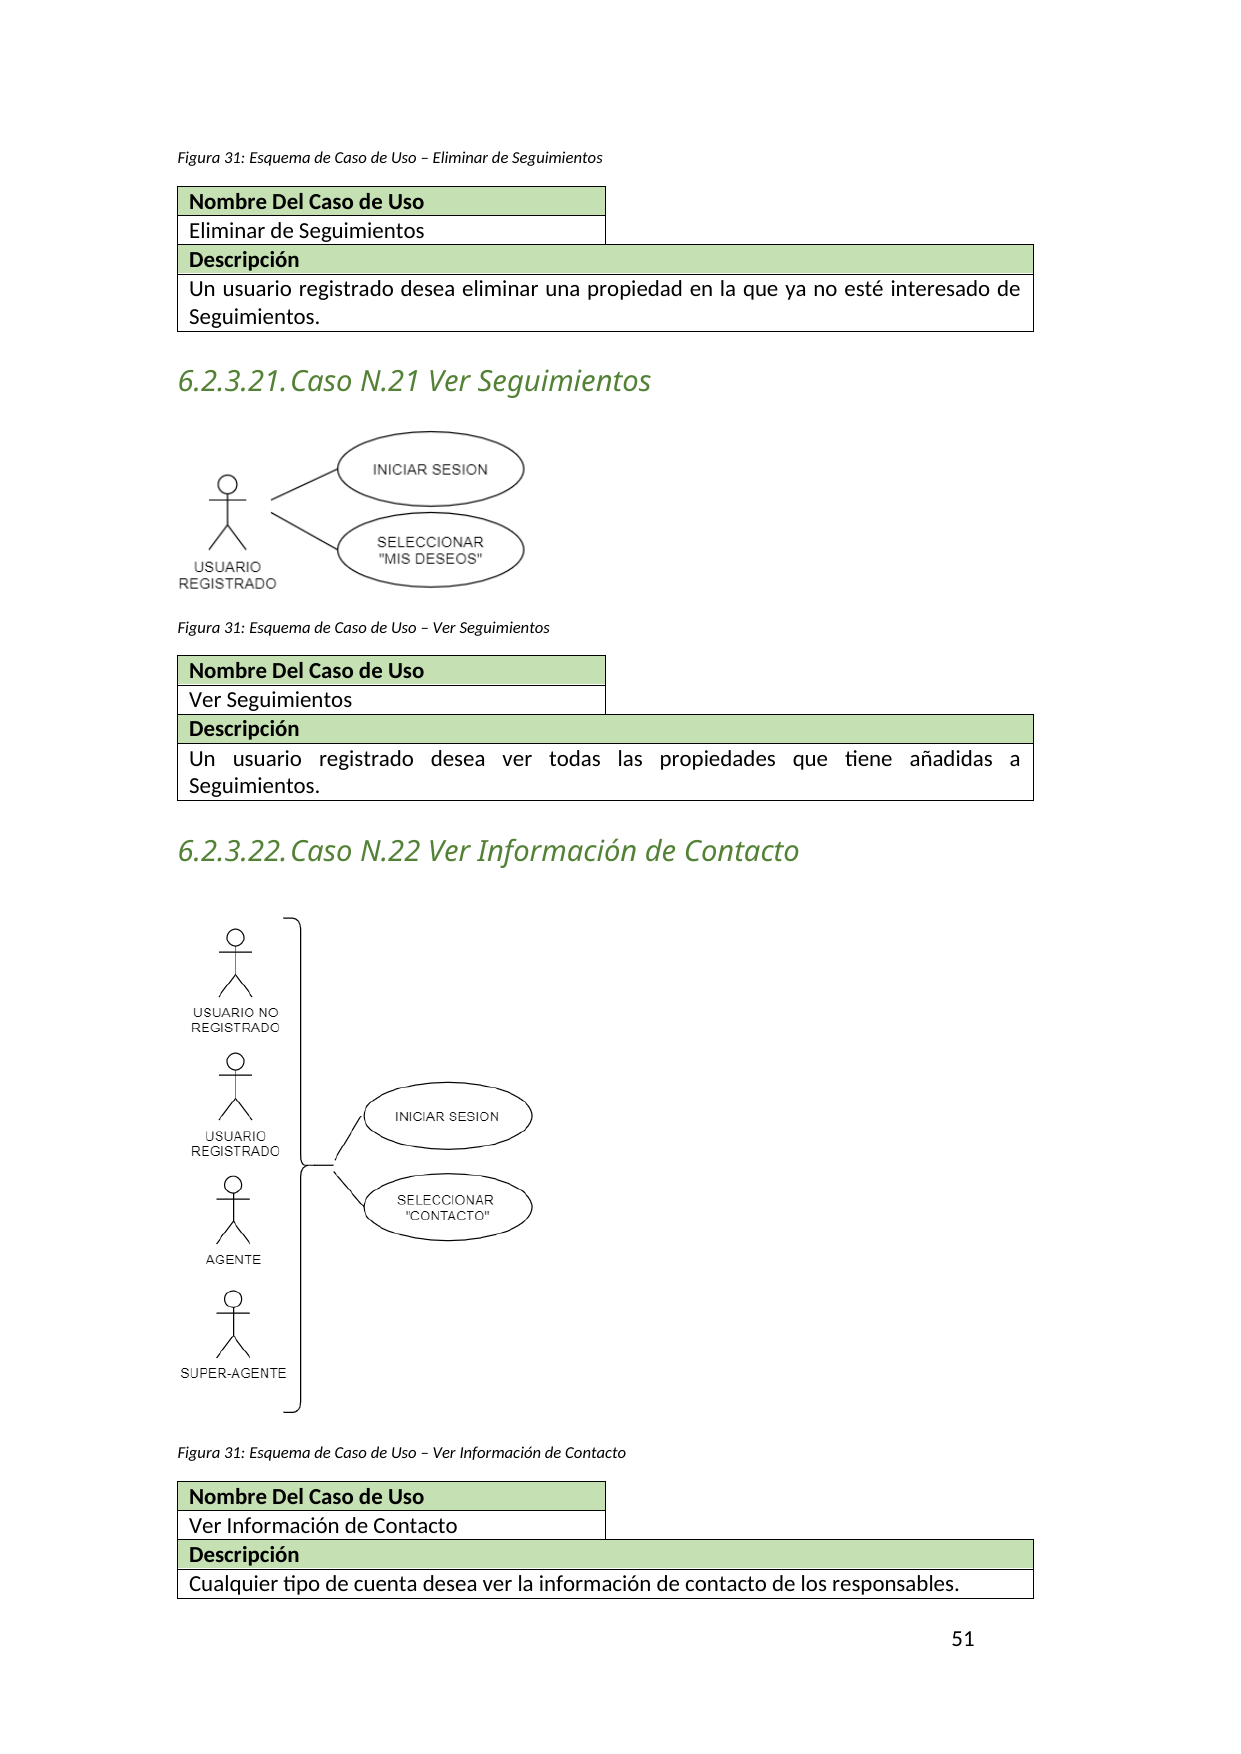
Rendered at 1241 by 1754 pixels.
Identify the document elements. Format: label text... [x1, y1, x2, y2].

table_header Nombre Del Caso de Uso [178, 1482, 605, 1510]
text Figura 31: Esquema de Caso de Uso – Eliminar de Seguimientos [177, 148, 974, 168]
text Figura 31: Esquema de Caso de Uso – Ver Seguimientos [177, 617, 974, 637]
table_cell Ver Información de Contacto [178, 1511, 605, 1539]
picture [177, 897, 540, 1424]
text Figura 31: Esquema de Caso de Uso – Ver Información de Contacto [177, 1443, 974, 1463]
table_header Nombre Del Caso de Uso [178, 187, 605, 215]
table_cell Un usuario registrado desea eliminar una propiedad en la que ya no esté interesado de Seguimientos. [178, 275, 1033, 331]
picture [177, 428, 540, 598]
table_header Nombre Del Caso de Uso [178, 656, 605, 684]
subtitle Caso N.22 Ver Información de Contacto [177, 830, 974, 869]
table_cell Ver Seguimientos [178, 686, 605, 713]
subtitle Caso N.21 Ver Seguimientos [177, 361, 974, 400]
table_cell Eliminar de Seguimientos [178, 216, 605, 244]
table_cell Descripción [178, 715, 1033, 743]
table_cell Descripción [178, 245, 1033, 273]
table_cell Un usuario registrado desea ver todas las propiedades que tiene añadidas a Seguimientos. [178, 744, 1033, 800]
table_cell Cualquier tipo de cuenta desea ver la información de contacto de los responsables. [178, 1570, 1033, 1597]
table_cell Descripción [178, 1540, 1033, 1568]
